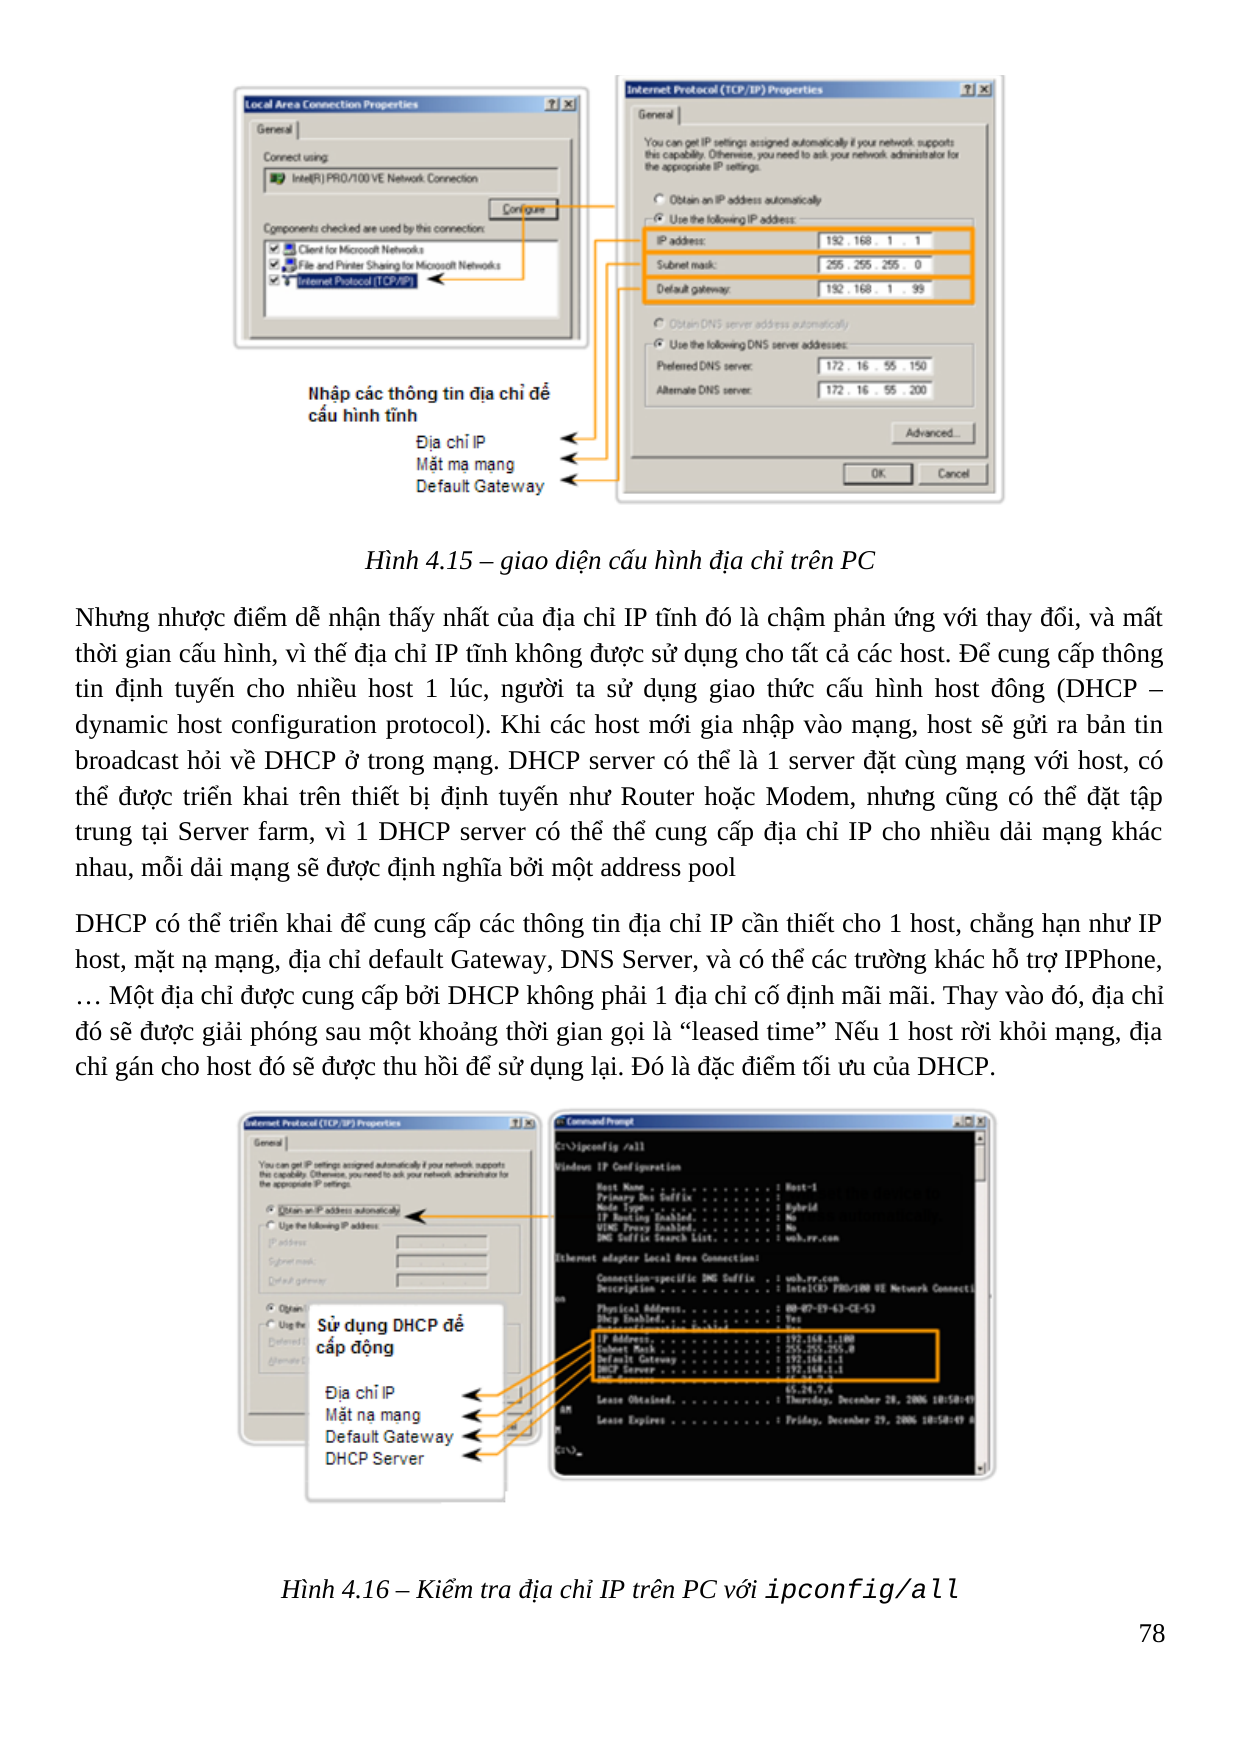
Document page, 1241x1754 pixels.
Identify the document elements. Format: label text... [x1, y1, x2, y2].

text Nhưng nhược điểm dễ nhận thấy nhất của địa chỉ IP tĩnh đó là chậm phản ứng với thay đổi, và mất thời gian cấu hình, vì thế địa chỉ IP tĩnh không được sử dụng cho tất cả các host. Để cung cấp thông tin định tuyến cho nhiều host 1 lúc, người ta sử dụng giao thức cấu hình host đông (DHCP – dynamic host configuration protocol). Khi các host mới gia nhập vào mạng, host sẽ gửi ra bản tin broadcast hỏi về DHCP ở trong mạng. DHCP server có thể là 1 server đặt cùng mạng với host, có thể được triển khai trên thiết bị định tuyến như Router hoặc Modem, nhưng cũng có thể đặt tập trung tại Server farm, vì 1 DHCP server có thể thể cung cấp địa chỉ IP cho nhiều dải mạng khác nhau, mỗi dải mạng sẽ được định nghĩa bởi một address pool [75, 601, 1165, 882]
text Hình 4.15 – giao diện cấu hình địa chỉ trên PC [75, 544, 1165, 576]
picture [224, 75, 1017, 519]
text Hình 4.16 – Kiểm tra địa chỉ IP trên PC với ipconfig/all [75, 1573, 1165, 1606]
text DHCP có thể triển khai để cung cấp các thông tin địa chỉ IP cần thiết cho 1 host, chẳng hạn như IP host, mặt nạ mạng, địa chỉ default Gateway, DNS Server, và có thể các trường khác hỗ trợ IPPhone,… Một địa chỉ được cung cấp bởi DHCP không phải 1 địa chỉ cố định mãi mãi. Thay vào đó, địa chỉ đó sẽ được giải phóng sau một khoảng thời gian gọi là “leased time” Nếu 1 host rời khỏi mạng, địa chỉ gán cho host đó sẽ được thu hồi để sử dụng lại. Đó là đặc điểm tối ưu của DHCP. [75, 908, 1165, 1082]
picture [227, 1107, 1014, 1548]
